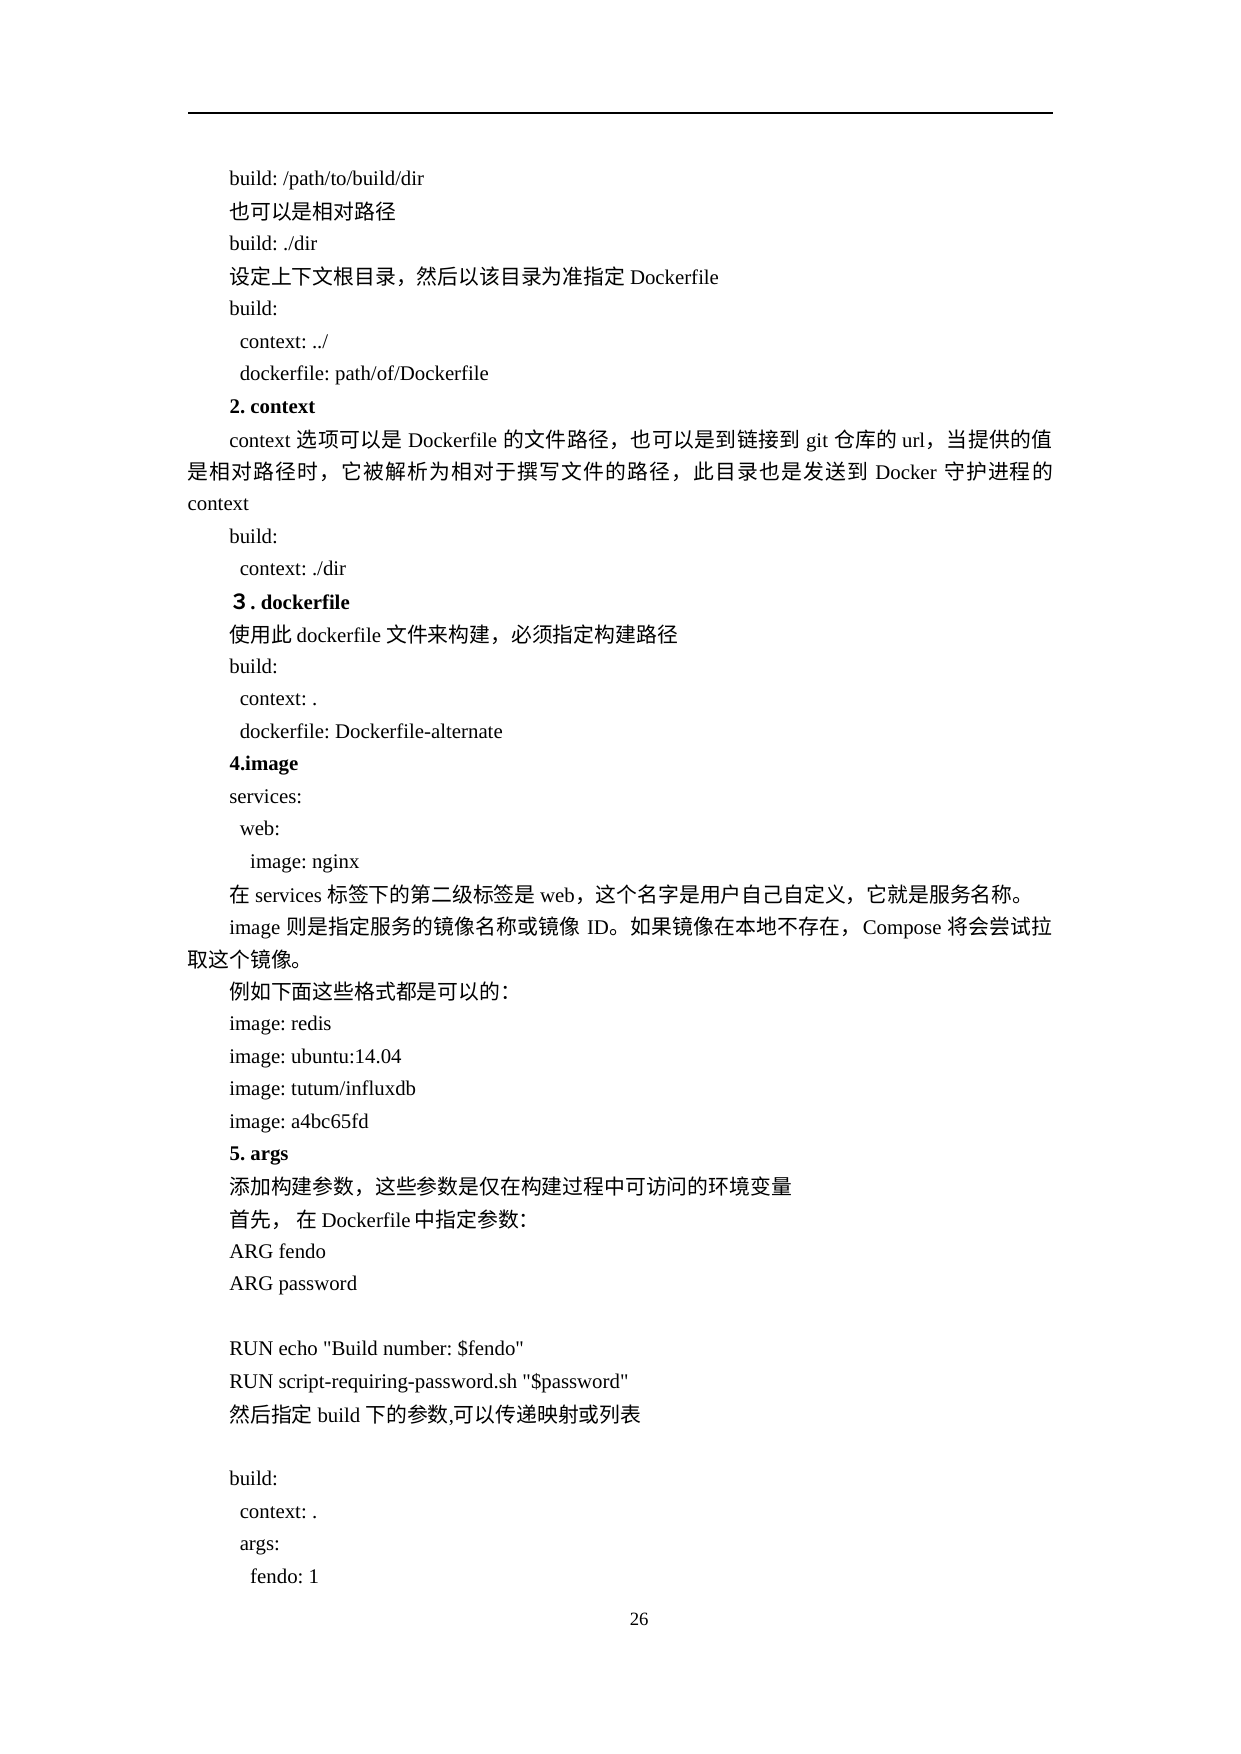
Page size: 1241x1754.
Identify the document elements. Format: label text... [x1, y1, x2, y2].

text ３. dockerfile [187, 584, 1053, 617]
text build: [187, 519, 1053, 552]
text context: . [187, 682, 1053, 714]
text context: ./dir [187, 552, 1053, 584]
text image: nginx [187, 844, 1053, 877]
text context: . [187, 1494, 1053, 1527]
text build: /path/to/build/dir [187, 162, 1053, 194]
text build: [187, 1462, 1053, 1494]
text fendo: 1 [187, 1559, 1053, 1592]
text image: a4bc65fd [187, 1104, 1053, 1137]
text context: ../ [187, 324, 1053, 357]
text build: [187, 292, 1053, 324]
text build: ./dir [187, 227, 1053, 259]
text 设定上下文根目录，然后以该目录为准指定 Dockerfile [187, 259, 1053, 292]
text ARG password [187, 1267, 1053, 1299]
text services: [187, 779, 1053, 812]
text dockerfile: Dockerfile-alternate [187, 714, 1053, 747]
text 然后指定 build 下的参数,可以传递映射或列表 [187, 1397, 1053, 1429]
text 首先， 在Dockerfile中指定参数： [187, 1202, 1053, 1234]
text RUN script-requiring-password.sh "$password" [187, 1364, 1053, 1397]
text 使用此 dockerfile 文件来构建，必须指定构建路径 [187, 617, 1053, 649]
text 添加构建参数，这些参数是仅在构建过程中可访问的环境变量 [187, 1169, 1053, 1202]
text build: [187, 649, 1053, 682]
text 4.image [187, 747, 1053, 779]
text web: [187, 812, 1053, 844]
text 也可以是相对路径 [187, 194, 1053, 227]
text image: tutum/influxdb [187, 1072, 1053, 1104]
text 在 services 标签下的第二级标签是 web，这个名字是用户自己自定义，它就是服务名称。 [187, 877, 1053, 909]
text 2. context [187, 389, 1053, 422]
text image: ubuntu:14.04 [187, 1039, 1053, 1072]
text args: [187, 1527, 1053, 1559]
text dockerfile: path/of/Dockerfile [187, 357, 1053, 389]
text context 选项可以是 Dockerfile 的文件路径，也可以是到链接到 git 仓库的url，当提供的值是相对路径时，它被解析为相对于撰写文件的路径，此目录也是发送到 Docker 守护进程的 context [187, 422, 1053, 519]
text RUN echo "Build number: $fendo" [187, 1332, 1053, 1364]
text 例如下面这些格式都是可以的： [187, 974, 1053, 1007]
text ARG fendo [187, 1234, 1053, 1267]
text image 则是指定服务的镜像名称或镜像 ID。如果镜像在本地不存在，Compose 将会尝试拉取这个镜像。 [187, 909, 1053, 974]
text image: redis [187, 1007, 1053, 1039]
text 5. args [187, 1137, 1053, 1169]
